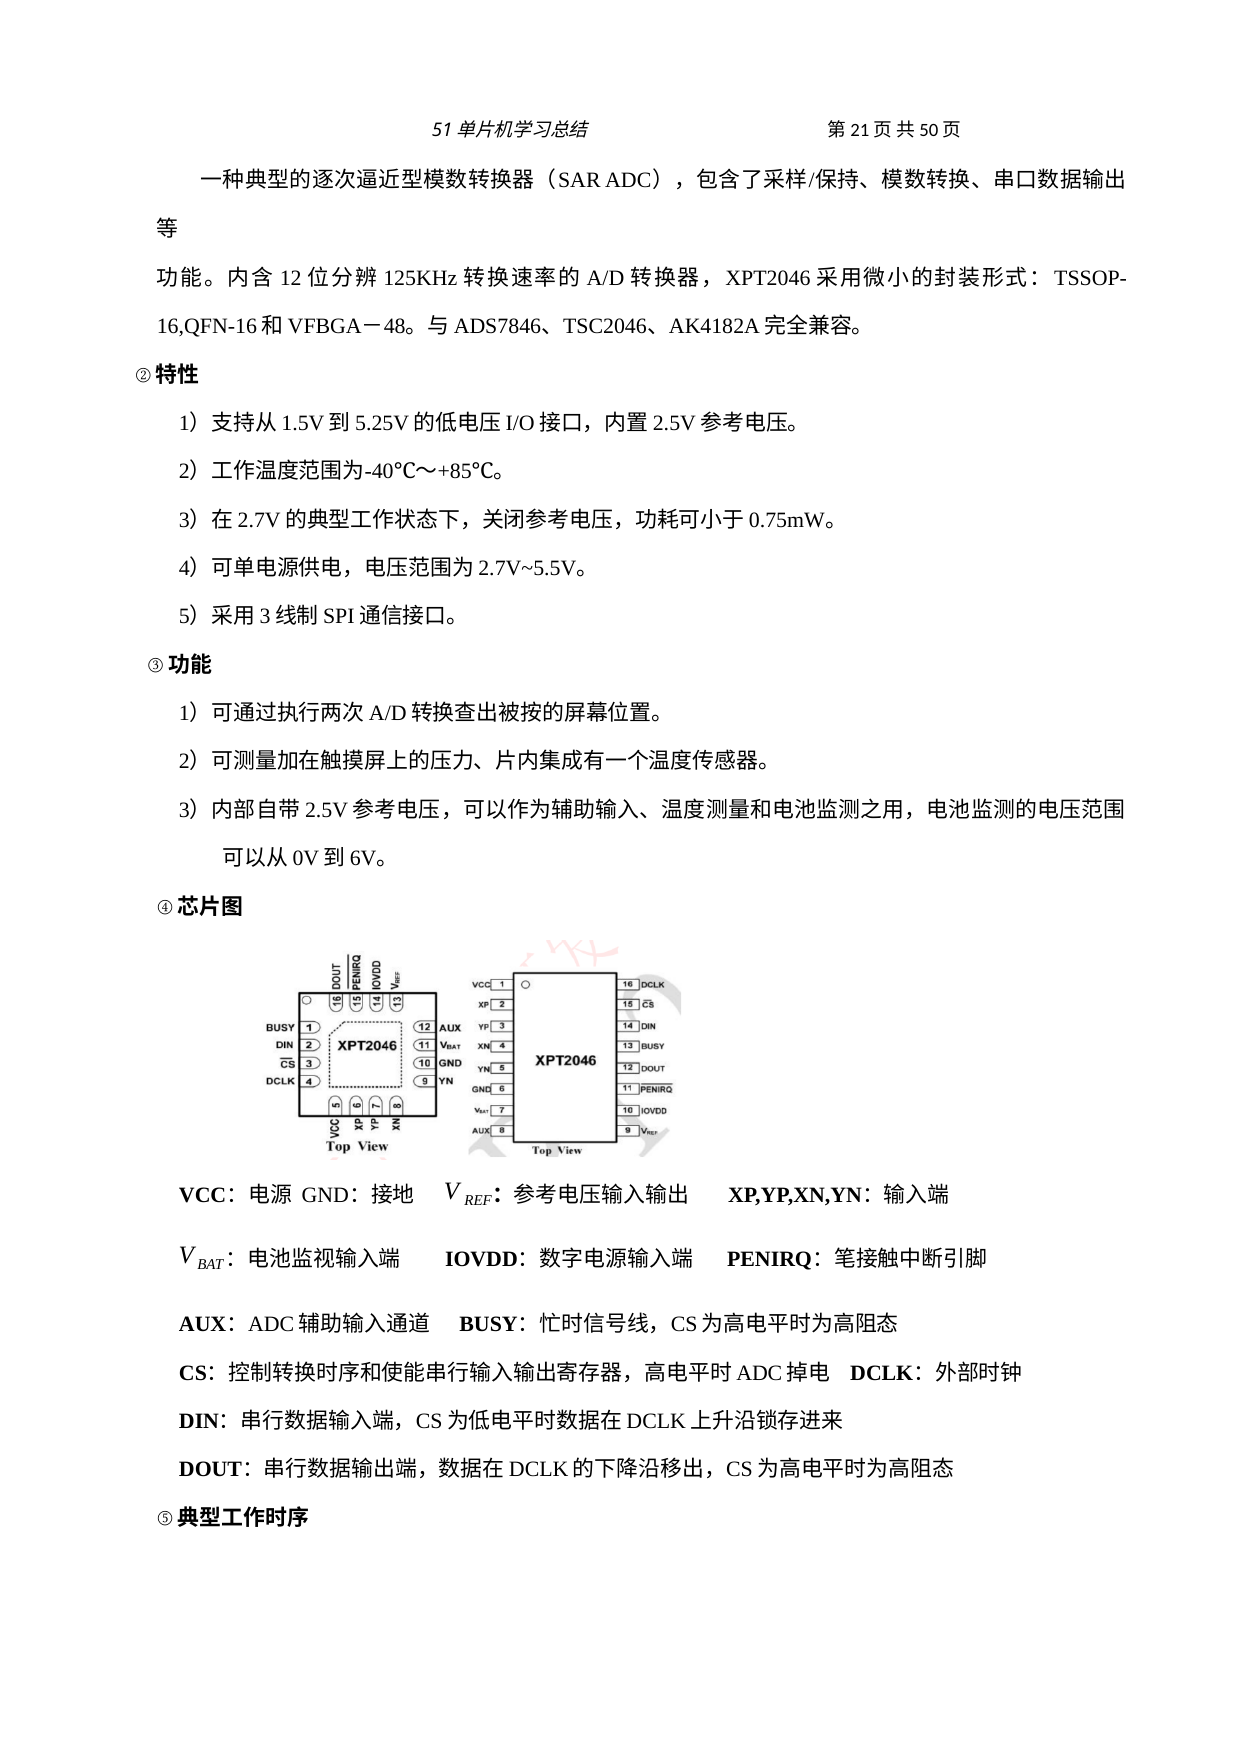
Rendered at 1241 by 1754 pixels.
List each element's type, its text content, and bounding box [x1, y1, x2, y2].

list 3）内部自带2.5V参考电压，可以作为辅助输入、温度测量和电池监测之用，电池监测的电压范围可以从0V到6V。 [178, 791, 1127, 872]
list 2）可测量加在触摸屏上的压力、片内集成有一个温度传感器。 [113, 743, 1127, 775]
list ⑤典型工作时序 [113, 1499, 1127, 1532]
list CS：控制转换时序和使能串行输入输出寄存器，高电平时ADC掉电 DCLK：外部时钟 [113, 1354, 1127, 1387]
list DOUT：串行数据输出端，数据在DCLK的下降沿移出，CS为高电平时为高阻态 [113, 1451, 1127, 1483]
list AUX：ADC辅助输入通道 BUSY：忙时信号线，CS为高电平时为高阻态 [113, 1306, 1127, 1338]
list 一种典型的逐次逼近型模数转换器（SAR ADC），包含了采样/保持、模数转换、串口数据输出等 [157, 162, 1127, 243]
list 1）可通过执行两次A/D转换查出被按的屏幕位置。 [113, 694, 1127, 727]
list 5）采用3线制SPI通信接口。 [113, 598, 1127, 630]
list ：电池监视输入端 IOVDD：数字电源输入端 PENIRQ：笔接触中断引脚 [113, 1225, 1127, 1290]
list 2）工作温度范围为-40℃～+85℃。 [113, 453, 1127, 485]
list VCC：电源 GND：接地 ：参考电压输入输出 XP,YP,XN,YN：输入端 [113, 1177, 1127, 1209]
list 3）在2.7V的典型工作状态下，关闭参考电压，功耗可小于0.75mW。 [113, 501, 1127, 534]
list 4）可单电源供电，电压范围为2.7V~5.5V。 [113, 549, 1127, 582]
list 功能。内含12位分辨125KHz转换速率的A/D转换器，XPT2046采用微小的封装形式：TSSOP-16,QFN-16和VFBGA－48。与ADS7846、TSC2046、AK4182A完全兼容。 [157, 259, 1127, 340]
list ④芯片图 [113, 888, 1127, 921]
list 1）支持从1.5V到5.25V的低电压I/O接口，内置2.5V参考电压。 [113, 404, 1127, 437]
list DIN：串行数据输入端，CS为低电平时数据在DCLK上升沿锁存进来 [113, 1402, 1127, 1435]
list ②特性 [113, 356, 1127, 389]
list ③功能 [147, 646, 1127, 679]
picture [238, 940, 699, 1160]
